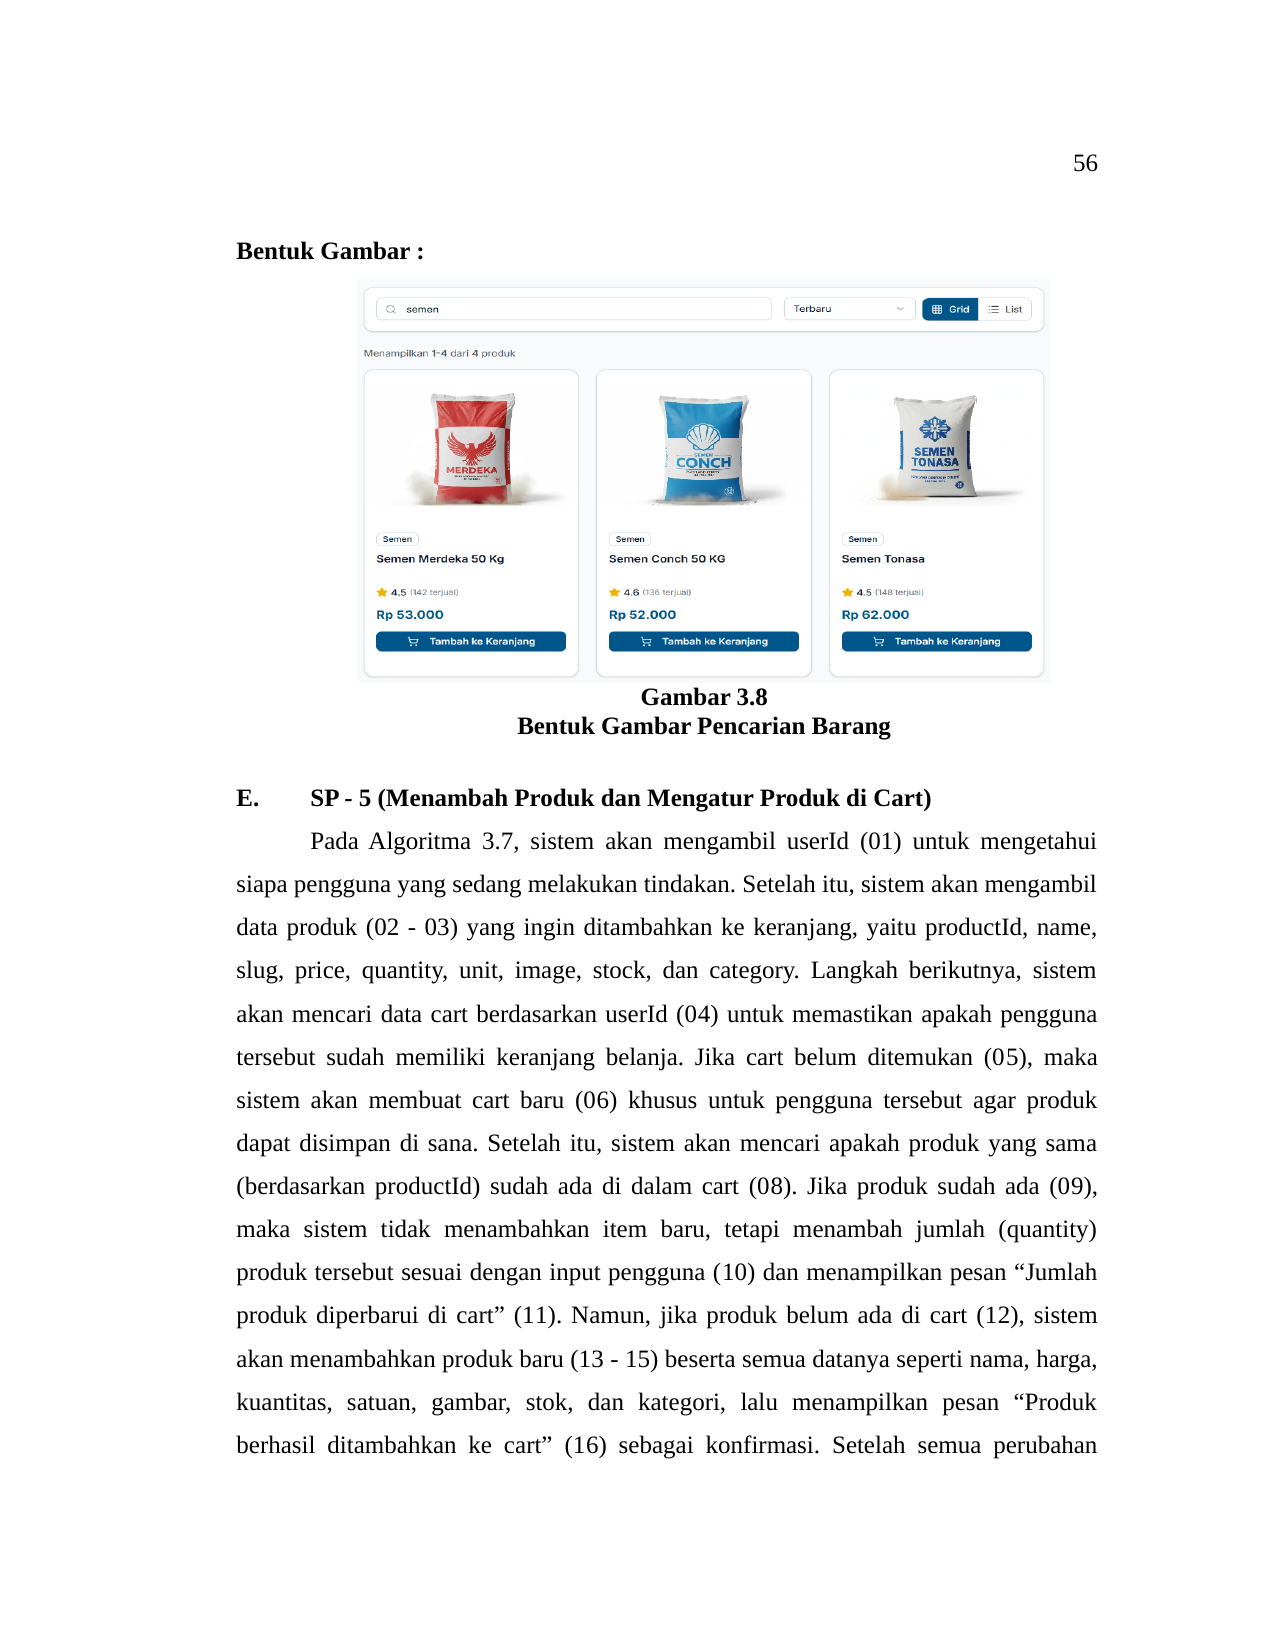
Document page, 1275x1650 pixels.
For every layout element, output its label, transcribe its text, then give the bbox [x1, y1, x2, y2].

text Bentuk Gambar Pencarian Barang [236, 711, 1098, 740]
picture [356, 279, 1052, 683]
list SP - 5 (Menambah Produk dan Mengatur Produk di Cart) [236, 783, 1098, 812]
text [236, 826, 1098, 1459]
text Bentuk Gambar : [236, 236, 1098, 265]
text Gambar 3.8 [236, 682, 1098, 711]
